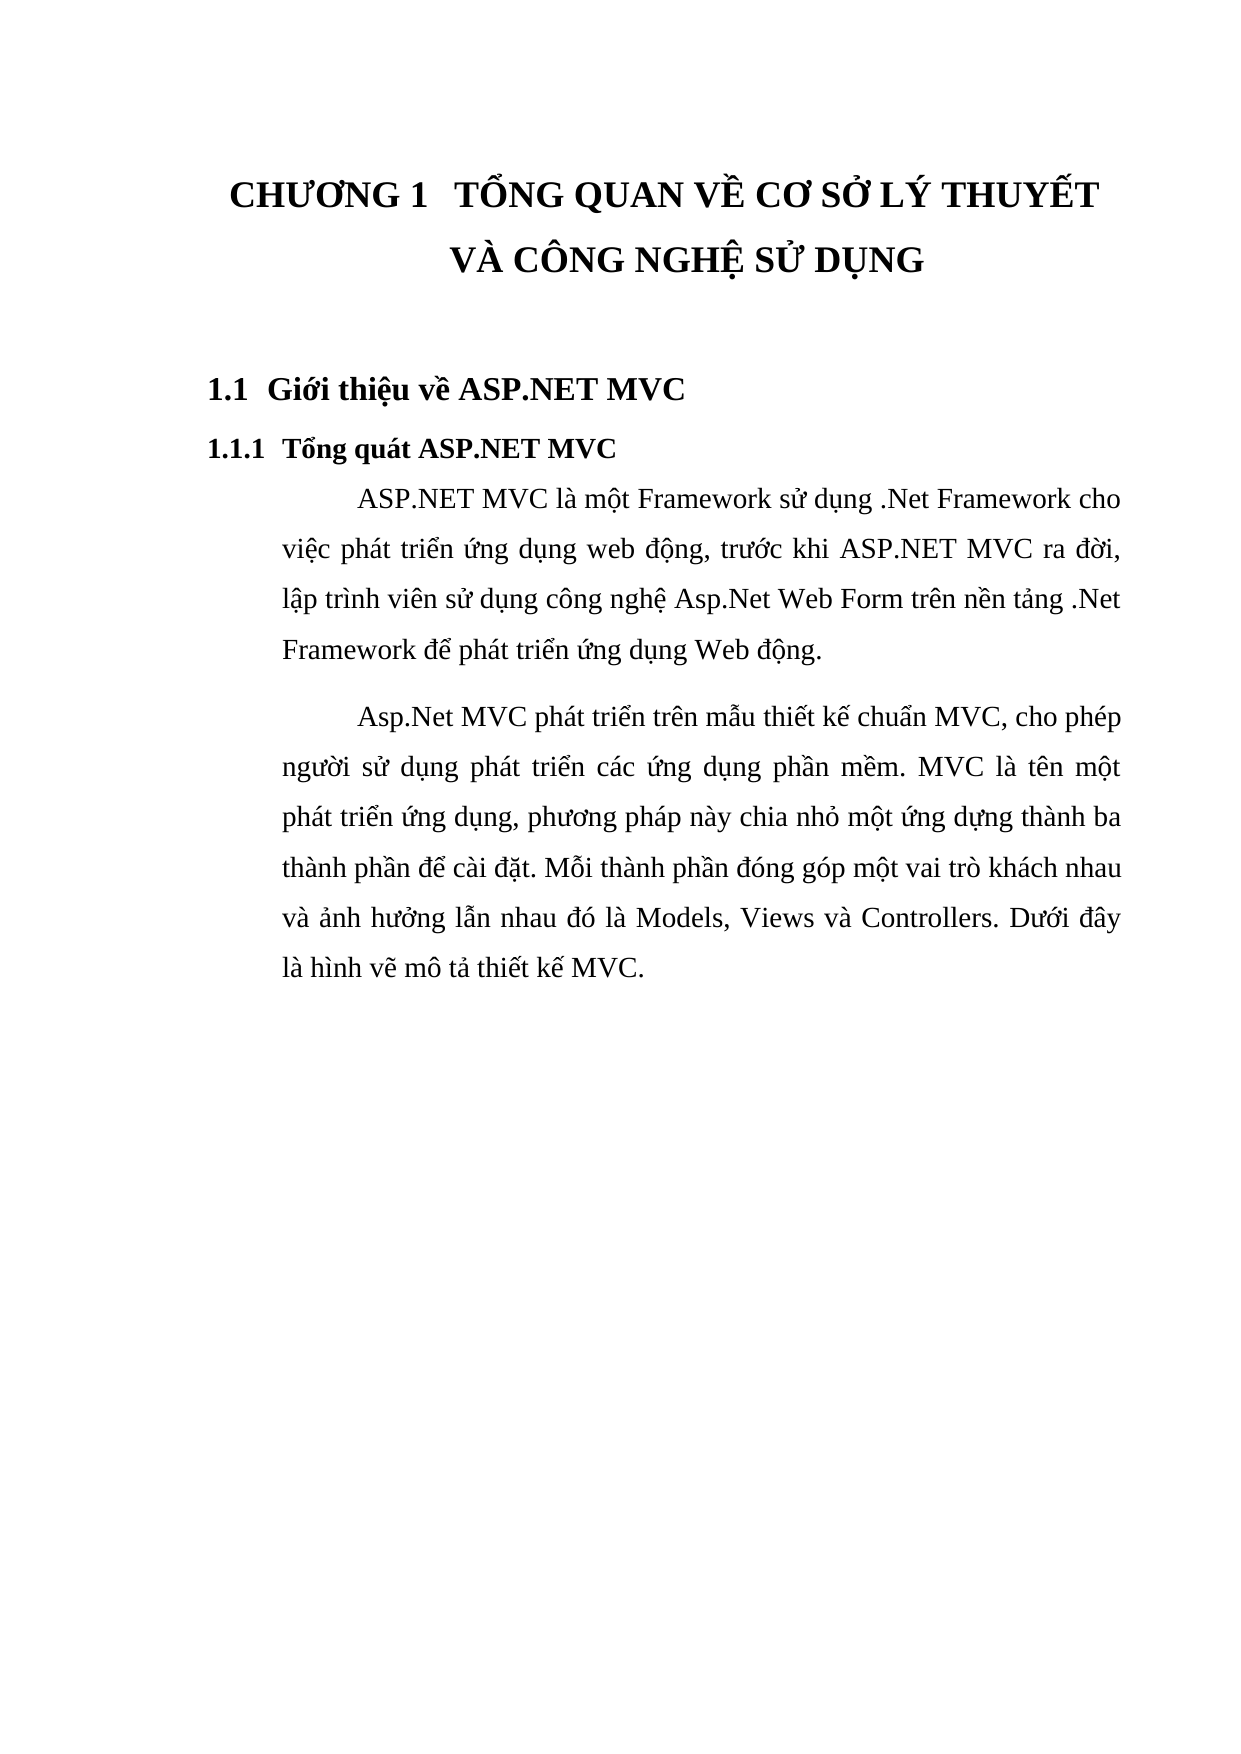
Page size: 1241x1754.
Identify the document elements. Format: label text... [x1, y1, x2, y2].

subtitle Tổng quát ASP.NET MVC [207, 431, 1122, 464]
subtitle Giới thiệu về ASP.NET MVC [207, 369, 1122, 407]
text ASP.NET MVC là một Framework sử dụng .Net Framework cho việc phát triển ứng dụng web động, trước khi ASP.NET MVC ra đời, lập trình viên sử dụng công nghệ Asp.Net Web Form trên nền tảng .Net Framework để phát triển ứng dụng Web động. [282, 481, 1122, 666]
text Asp.Net MVC phát triển trên mẫu thiết kế chuẩn MVC, cho phép người sử dụng phát triển các ứng dụng phần mềm. MVC là tên một phát triển ứng dụng, phương pháp này chia nhỏ một ứng dựng thành ba thành phần để cài đặt. Mỗi thành phần đóng góp một vai trò khách nhau và ảnh hưởng lẫn nhau đó là Models, Views và Controllers. Dưới đây là hình vẽ mô tả thiết kế MVC. [282, 699, 1122, 984]
subtitle TỔNG QUAN VỀ CƠ SỞ LÝ THUYẾT VÀ CÔNG NGHỆ SỬ DỤNG [207, 173, 1122, 281]
